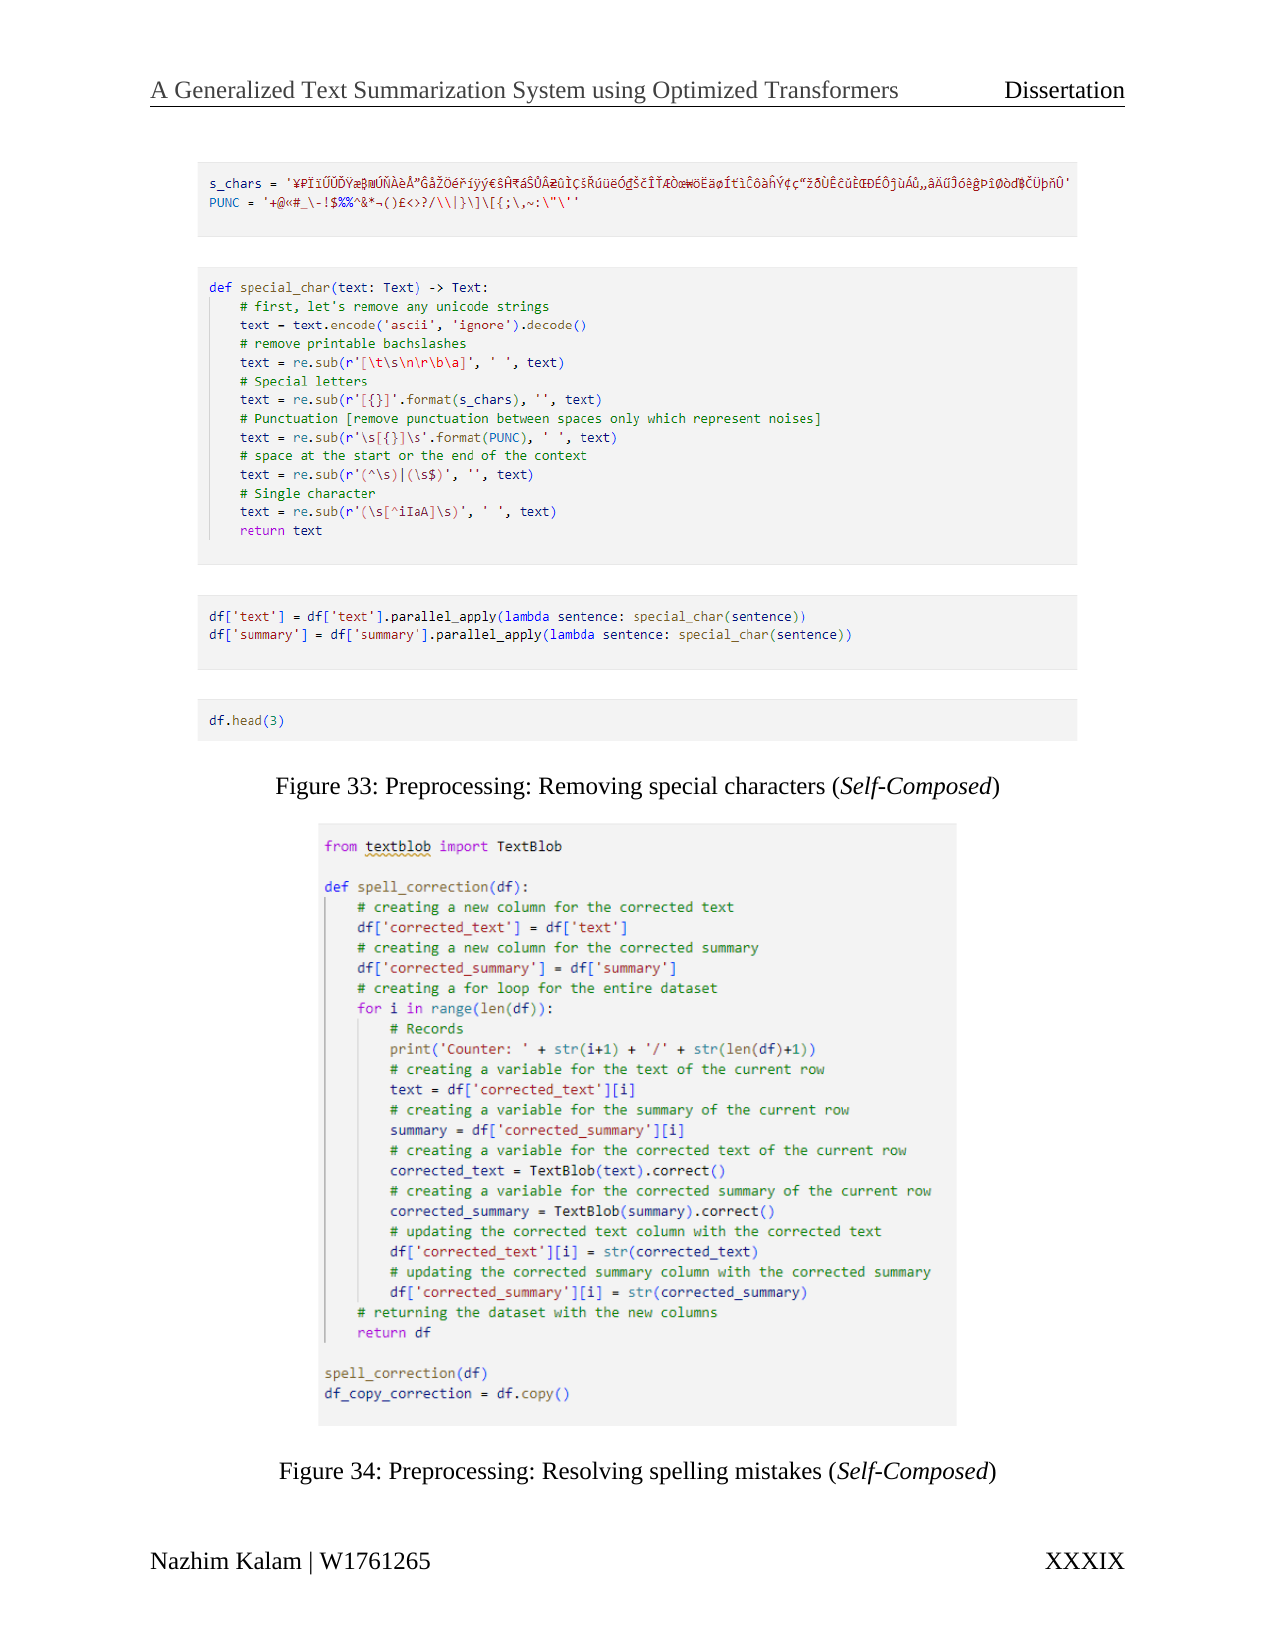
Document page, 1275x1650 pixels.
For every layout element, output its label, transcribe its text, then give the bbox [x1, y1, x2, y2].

picture [197, 150, 1078, 741]
picture [318, 816, 957, 1426]
